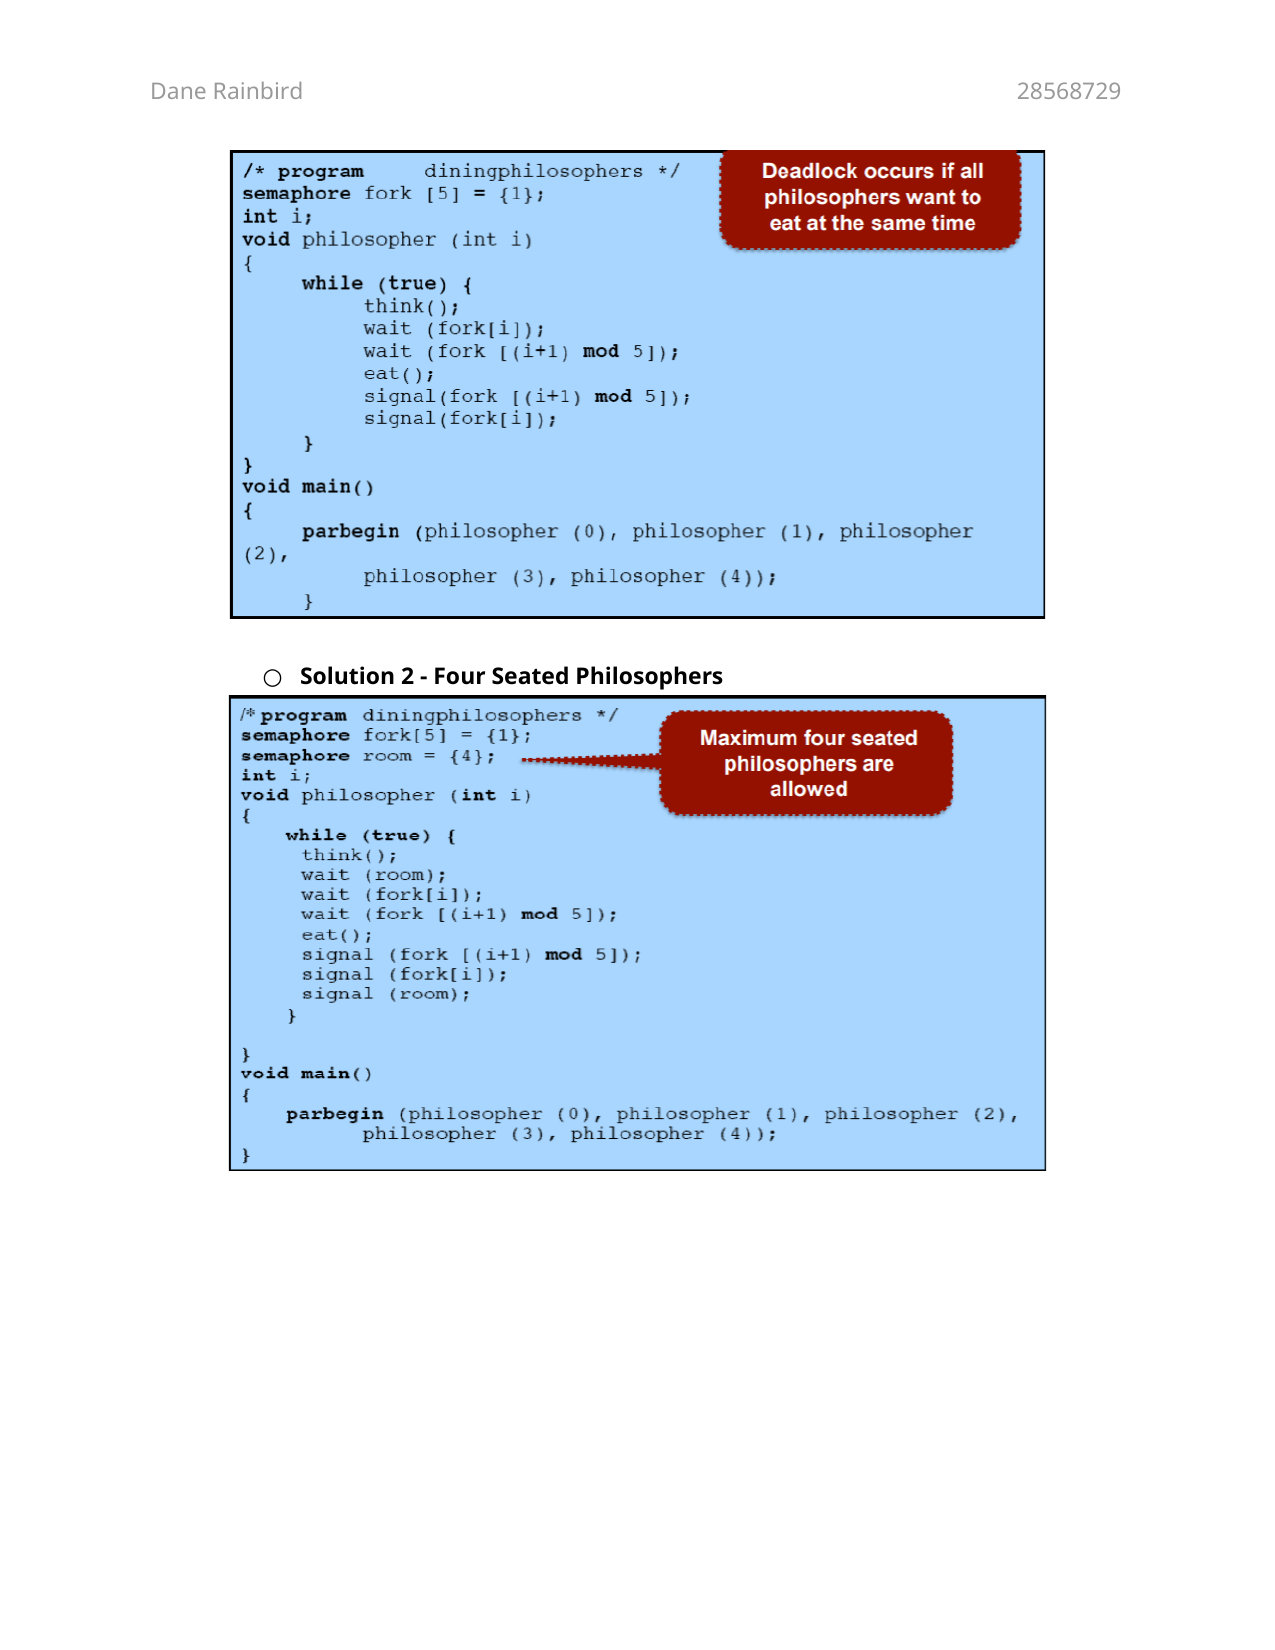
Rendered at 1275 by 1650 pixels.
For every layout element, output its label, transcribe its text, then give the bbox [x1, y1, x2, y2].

picture [228, 695, 1047, 1171]
picture [229, 150, 1046, 619]
list Solution 2 - Four Seated Philosophers [262, 659, 1125, 691]
